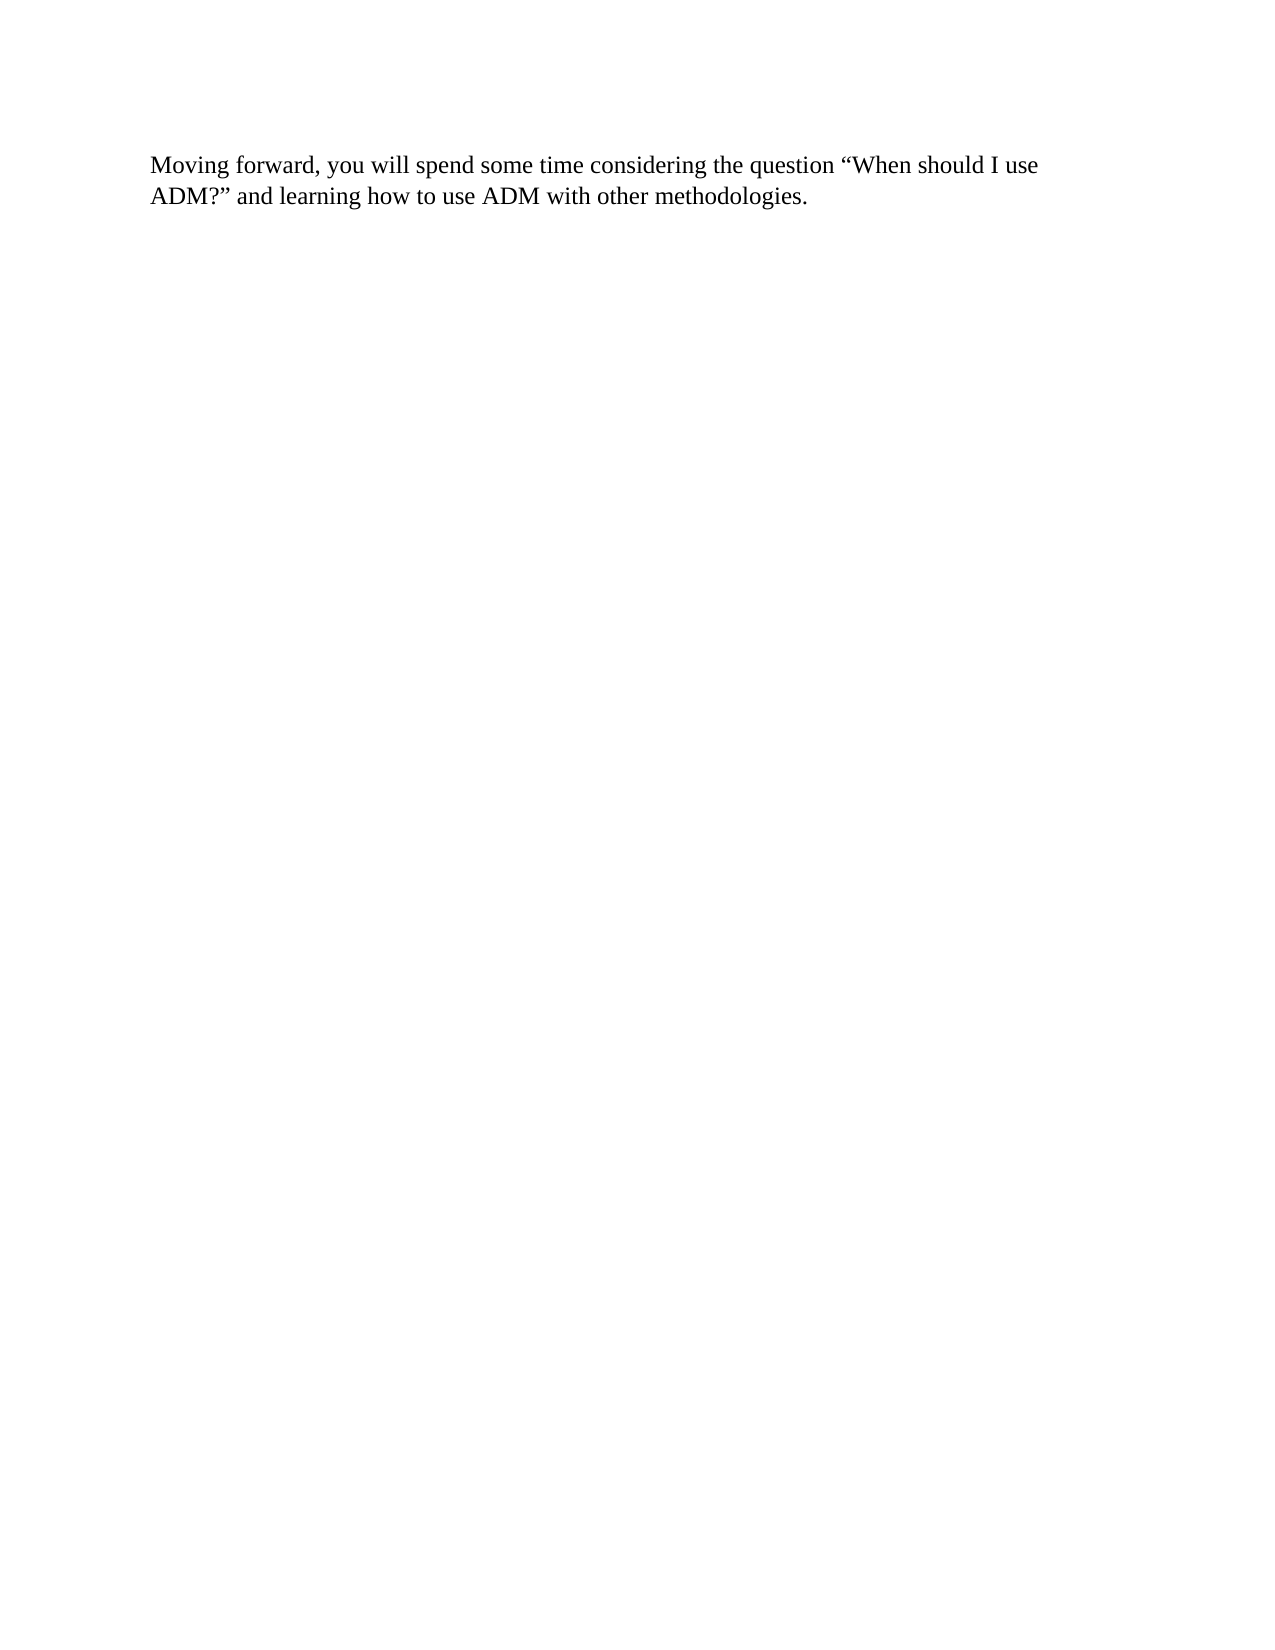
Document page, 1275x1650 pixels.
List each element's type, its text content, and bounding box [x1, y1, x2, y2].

text Moving forward, you will spend some time considering the question “When should I use ADM?” and learning how to use ADM with other methodologies. [150, 150, 1125, 210]
